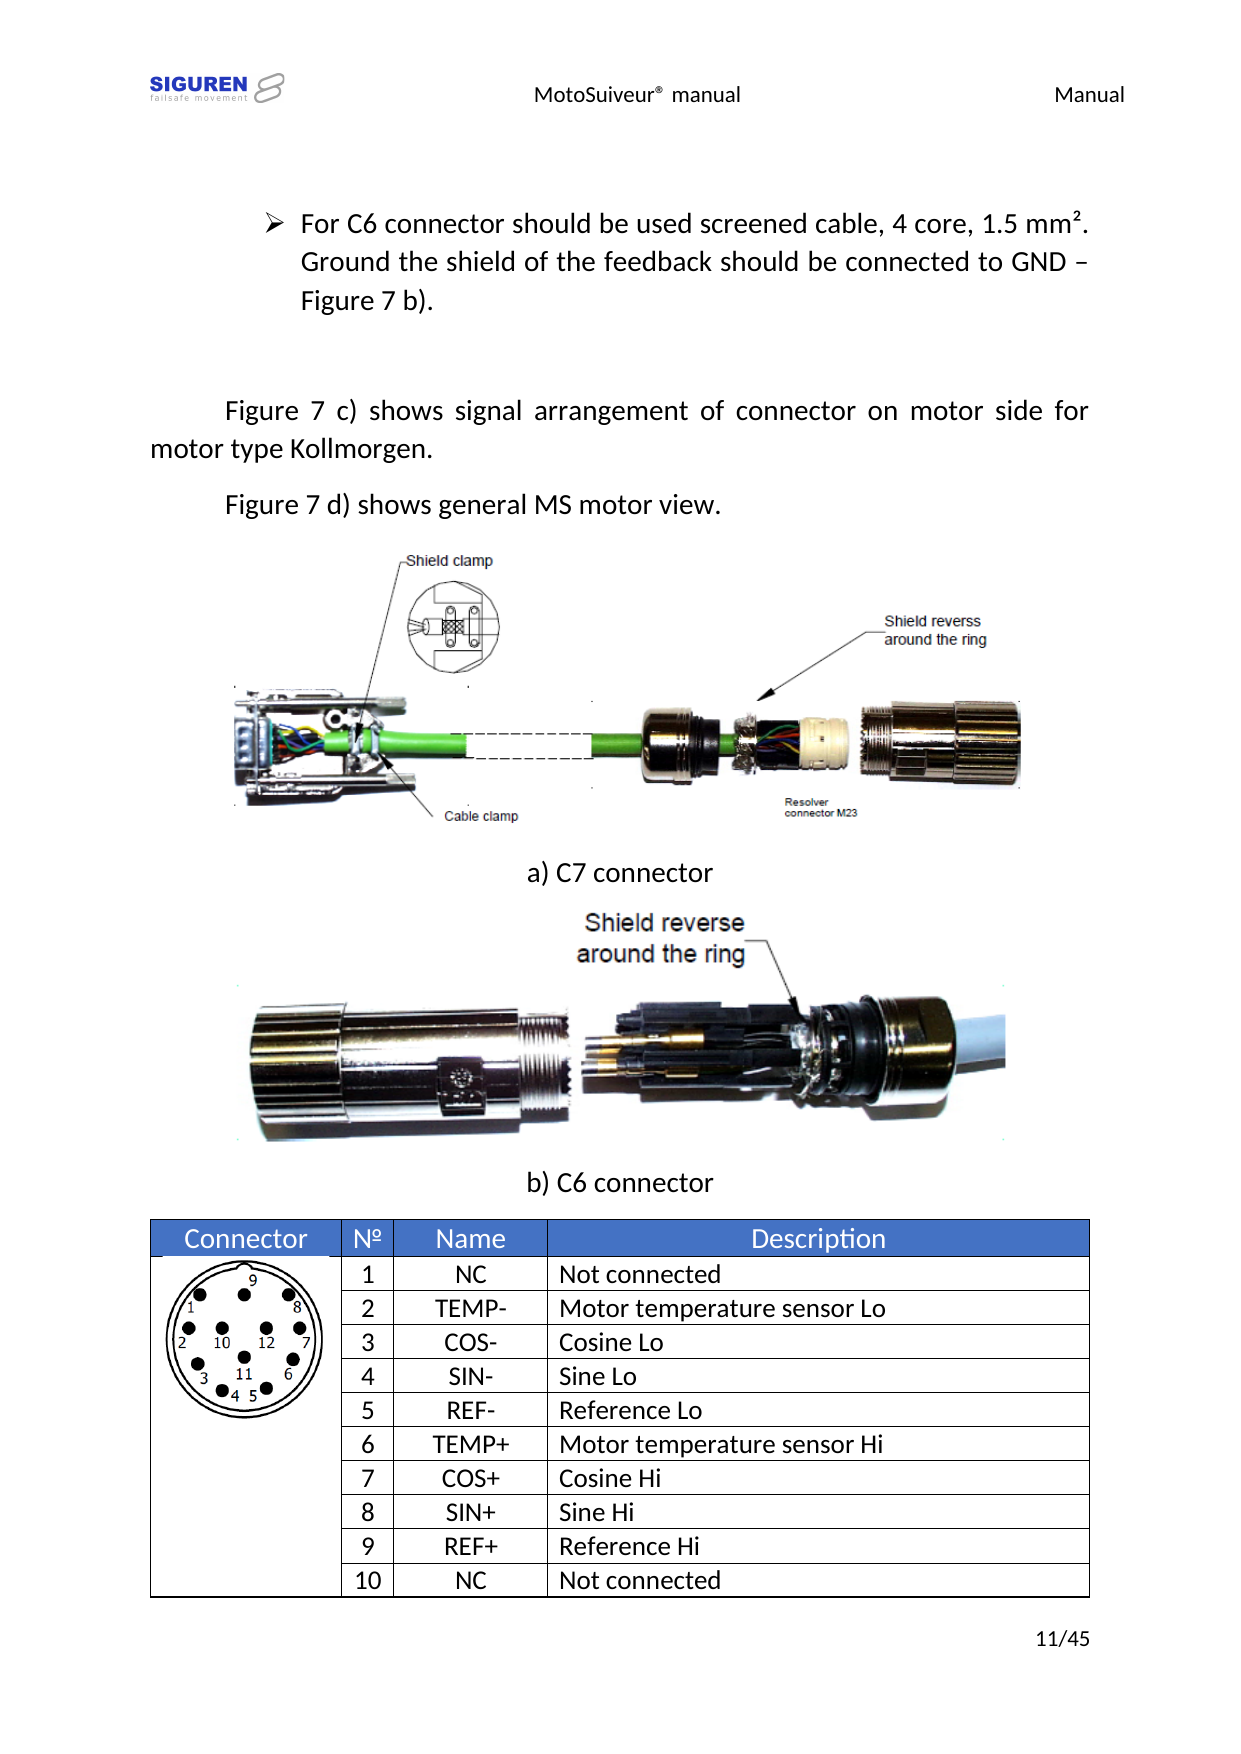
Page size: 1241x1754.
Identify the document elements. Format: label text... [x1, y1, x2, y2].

picture [162, 1256, 330, 1420]
table_cell 1 [342, 1257, 393, 1290]
list For C6 connector should be used screened cable, 4 core, 1.5 mm². Ground the shield of the feedback should be connected to GND – Figure 7 b). [263, 205, 1090, 318]
text Figure 7 c) shows signal arrangement of connector on motor side for motor type Kollmorgen. [150, 392, 1090, 466]
table_cell NC [394, 1257, 547, 1290]
table_header Description [548, 1220, 1089, 1256]
text a) C7 connector [150, 854, 1090, 890]
table_cell [151, 1257, 341, 1596]
table_cell NC [394, 1564, 547, 1596]
table_cell Motor temperature sensor Lo [548, 1291, 1089, 1324]
picture [150, 73, 285, 103]
table_cell Sine Hi [548, 1495, 1089, 1528]
text Figure 7 d) shows general MS motor view. [150, 486, 1090, 521]
table_cell Not connected [548, 1257, 1089, 1290]
table_header № [342, 1220, 393, 1256]
table_cell 3 [342, 1325, 393, 1358]
table_cell TEMP+ [394, 1427, 547, 1460]
table_header Connector [151, 1220, 341, 1256]
table_cell 4 [342, 1359, 393, 1392]
table_cell Reference Lo [548, 1393, 1089, 1426]
table_cell REF- [394, 1393, 547, 1426]
table_cell REF+ [394, 1529, 547, 1562]
table_cell 2 [342, 1291, 393, 1324]
table_cell Reference Hi [548, 1529, 1089, 1562]
table_cell 9 [342, 1529, 393, 1562]
table_header Name [394, 1220, 547, 1256]
table_cell 6 [342, 1427, 393, 1460]
table_cell 10 [342, 1564, 393, 1596]
table_cell SIN+ [394, 1495, 547, 1528]
table_cell 7 [342, 1461, 393, 1494]
table_cell COS- [394, 1325, 547, 1358]
table_cell Not connected [548, 1564, 1089, 1596]
table_cell Motor temperature sensor Hi [548, 1427, 1089, 1460]
table_cell SIN- [394, 1359, 547, 1392]
table_cell 8 [342, 1495, 393, 1528]
table_cell Cosine Lo [548, 1325, 1089, 1358]
table_cell TEMP- [394, 1291, 547, 1324]
table_cell 5 [342, 1393, 393, 1426]
table_cell Sine Lo [548, 1359, 1089, 1392]
text b) C6 connector [150, 1164, 1090, 1200]
table_cell Cosine Hi [548, 1461, 1089, 1494]
table_cell COS+ [394, 1461, 547, 1494]
